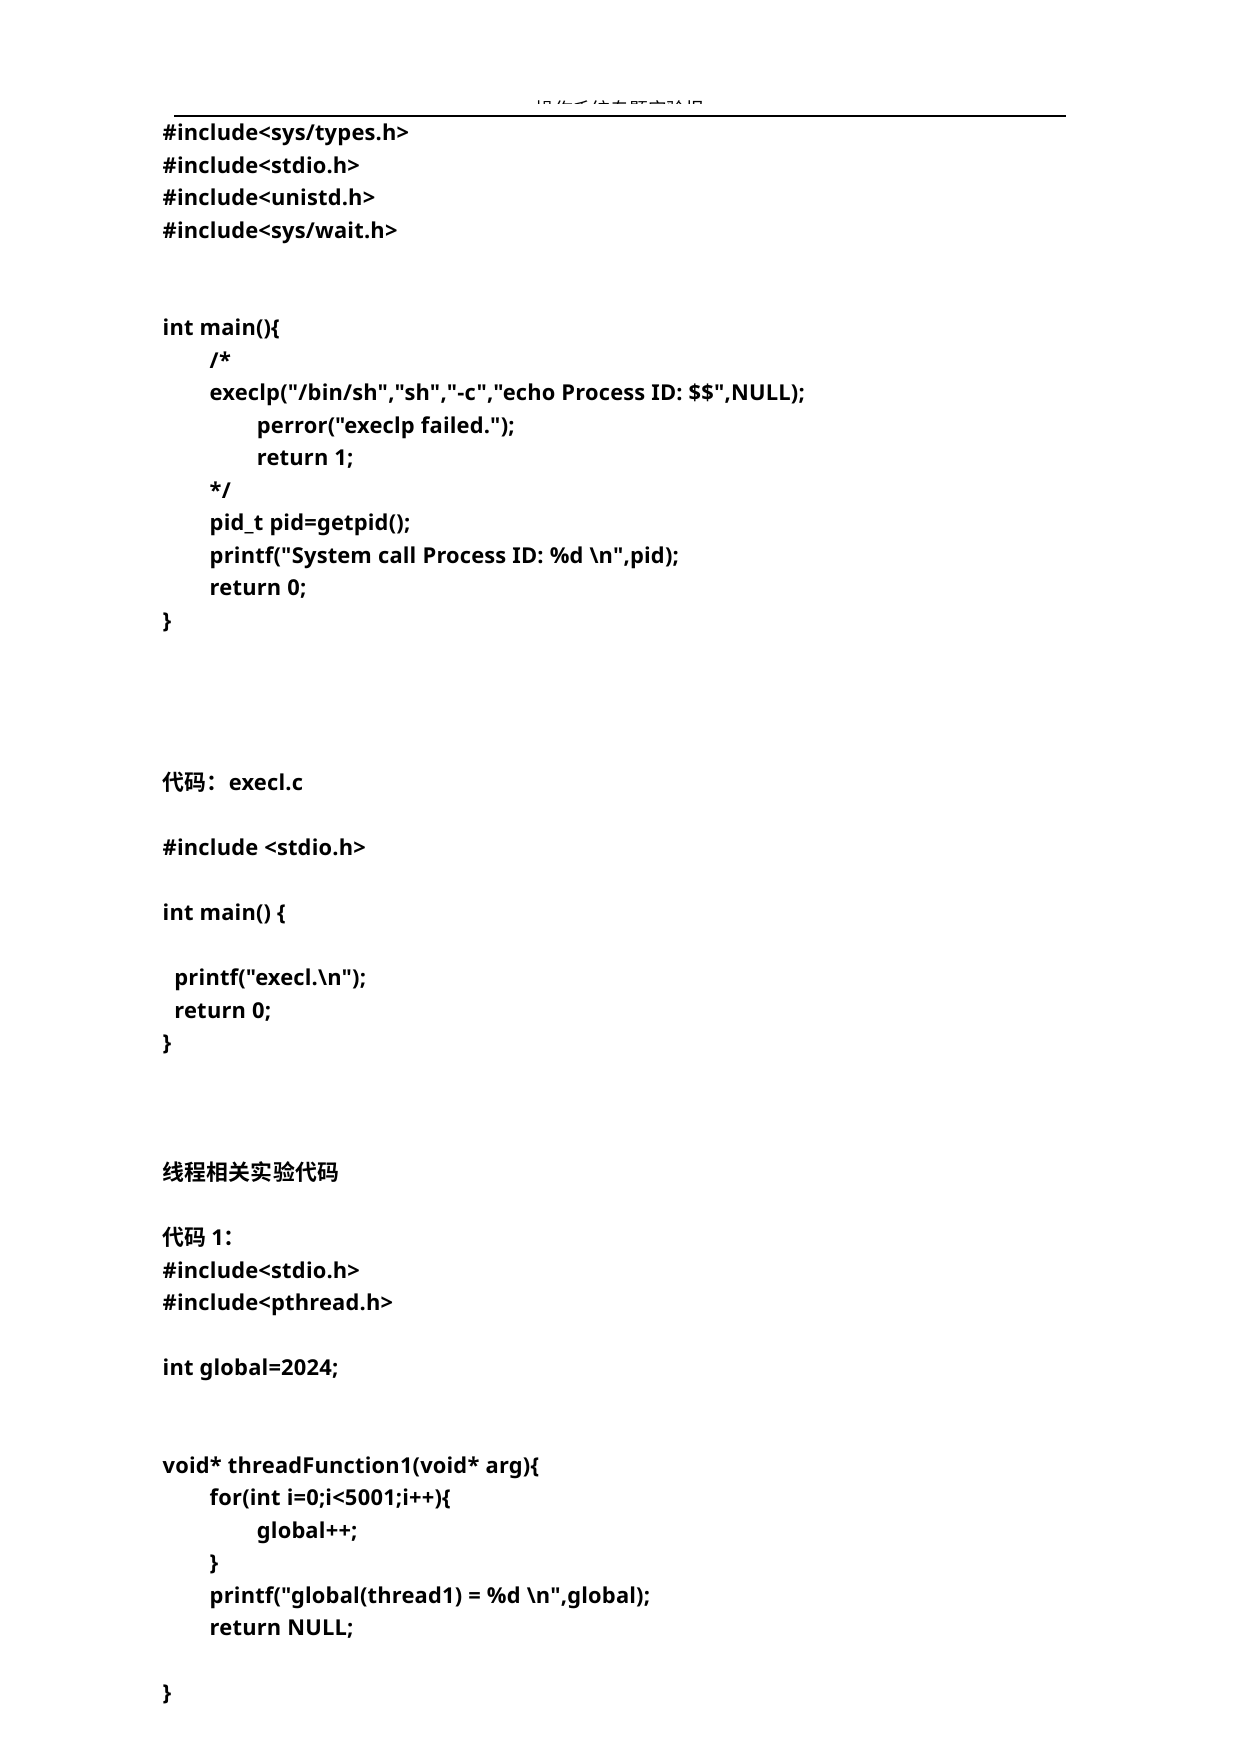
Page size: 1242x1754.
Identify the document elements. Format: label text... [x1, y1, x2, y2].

text global++; [162, 1512, 1081, 1544]
text */ [162, 472, 1081, 504]
text #include<stdio.h> [162, 1252, 1081, 1284]
text #include<sys/wait.h> [162, 212, 1081, 244]
text printf("global(thread1) = %d \n",global); [162, 1577, 1081, 1609]
text int global=2024; [162, 1349, 1081, 1382]
text int main() { [162, 894, 1081, 927]
text } [162, 1674, 1081, 1707]
text #include<unistd.h> [162, 179, 1081, 212]
text for(int i=0;i<5001;i++){ [162, 1479, 1081, 1512]
text } [162, 1544, 1081, 1577]
text return 0; [162, 569, 1081, 602]
text int main(){ [162, 309, 1081, 342]
text void* threadFunction1(void* arg){ [162, 1447, 1081, 1479]
text pid_t pid=getpid(); [162, 504, 1081, 537]
text } [162, 602, 1081, 634]
text #include<stdio.h> [162, 147, 1081, 179]
text printf("execl.\n"); [162, 959, 1081, 992]
text 线程相关实验代码 [162, 1154, 1081, 1187]
text #include<pthread.h> [162, 1284, 1081, 1317]
text return 1; [162, 439, 1081, 472]
text 代码：execl.c [162, 764, 1081, 797]
text /* [162, 342, 1081, 374]
text return NULL; [162, 1609, 1081, 1642]
text printf("System call Process ID: %d \n",pid); [162, 537, 1081, 569]
text } [162, 1024, 1081, 1057]
text return 0; [162, 992, 1081, 1024]
text 代码1： [162, 1219, 1081, 1252]
text perror("execlp failed."); [162, 407, 1081, 439]
text execlp("/bin/sh","sh","-c","echo Process ID: $$",NULL); [162, 374, 1081, 407]
text #include <stdio.h> [162, 829, 1081, 862]
text #include<sys/types.h> [162, 114, 1081, 147]
